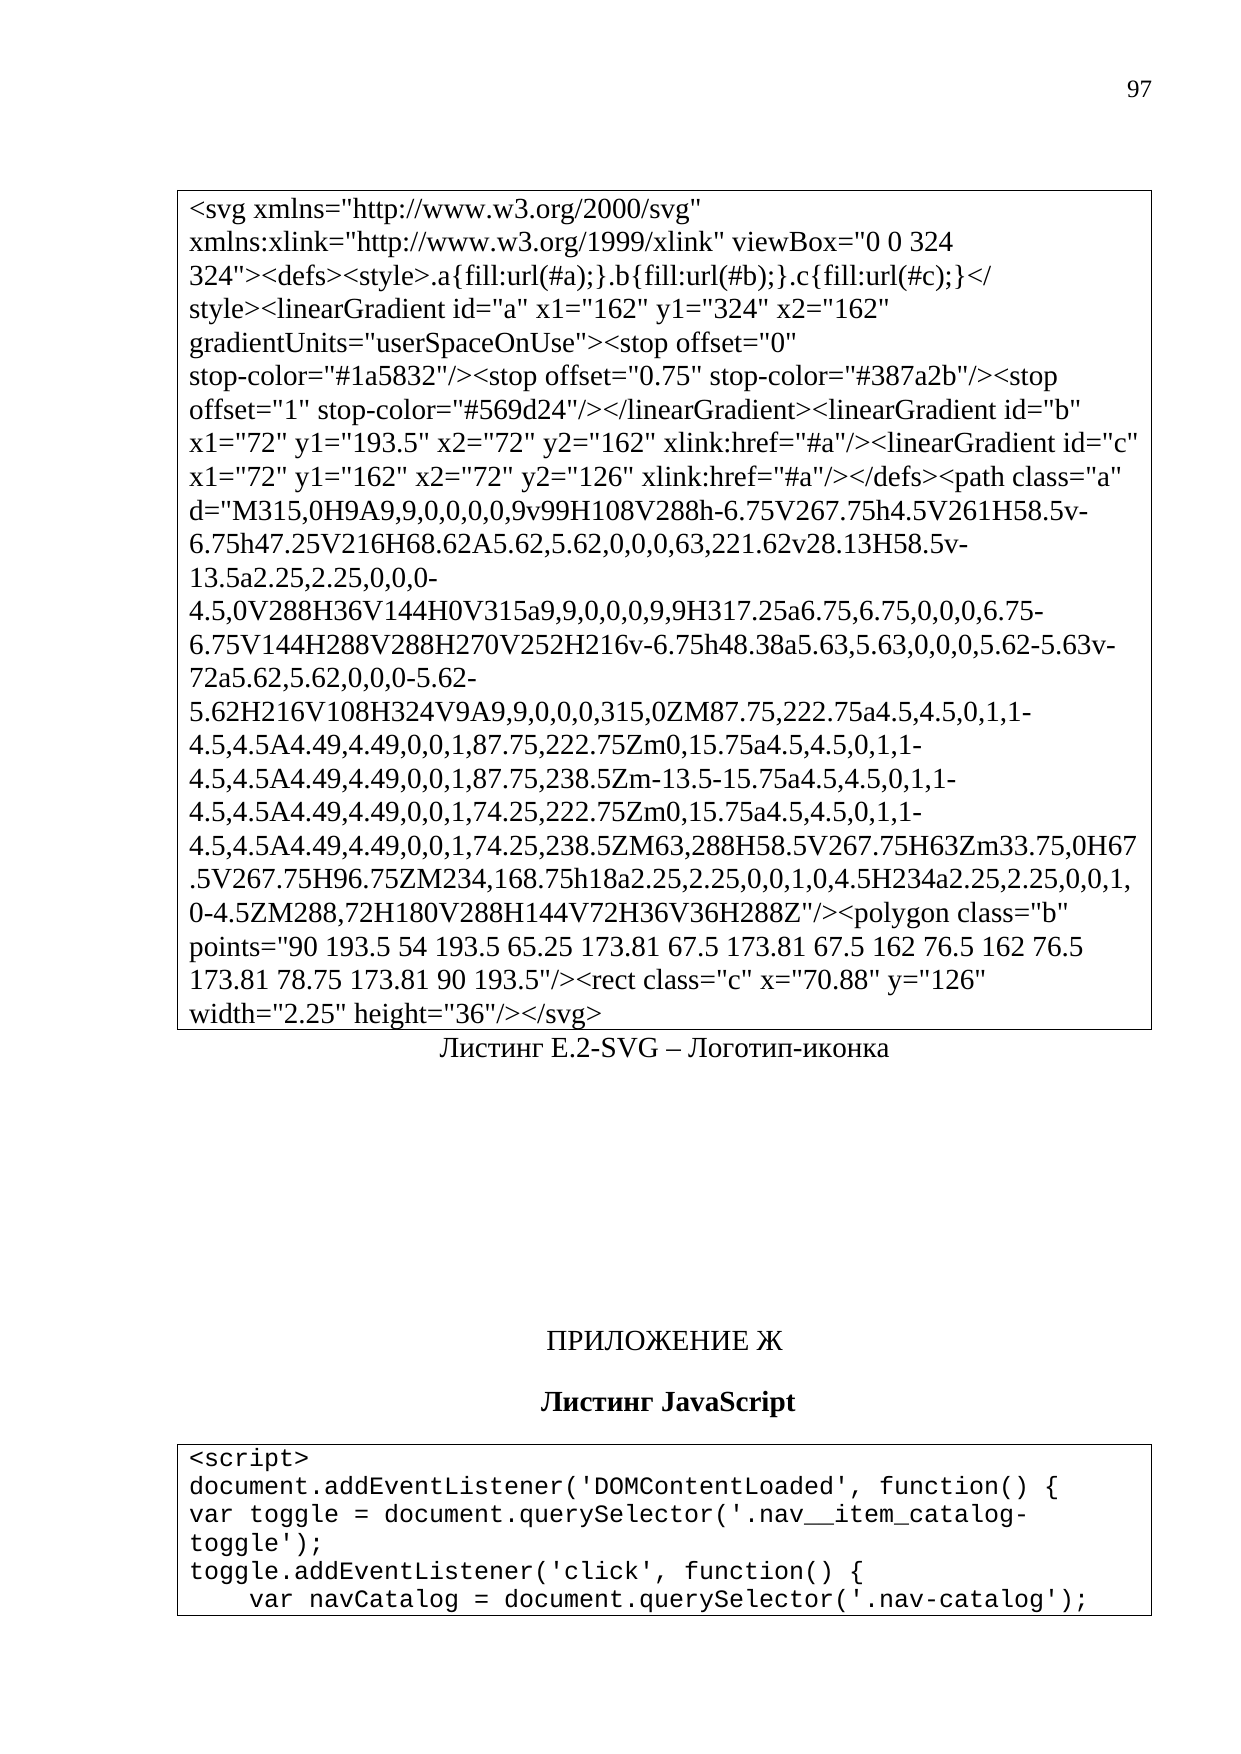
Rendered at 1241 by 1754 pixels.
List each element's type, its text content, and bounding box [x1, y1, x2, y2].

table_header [178, 1445, 1151, 1615]
text Листинг Е.2-SVG – Логотип-иконка [177, 1030, 1152, 1064]
subtitle Листинг JavaScript [177, 1384, 1152, 1417]
subtitle ПРИЛОЖЕНИЕ Ж [177, 1323, 1152, 1357]
table_header <svg xmlns="http://www.w3.org/2000/svg" xmlns:xlink="http://www.w3.org/1999/xlink" viewBox="0 0 324 324"><defs><style>.a{fill:url(#a);}.b{fill:url(#b);}.c{fill:url(#c);}</style><linearGradient id="a" x1="162" y1="324" x2="162" gradientUnits="userSpaceOnUse"><stop offset="0" stop-color="#1a5832"/><stop offset="0.75" stop-color="#387a2b"/><stop offset="1" stop-color="#569d24"/></linearGradient><linearGradient id="b" x1="72" y1="193.5" x2="72" y2="162" xlink:href="#a"/><linearGradient id="c" x1="72" y1="162" x2="72" y2="126" xlink:href="#a"/></defs><path class="a" d="M315,0H9A9,9,0,0,0,0,9v99H108V288h-6.75V267.75h4.5V261H58.5v-6.75h47.25V216H68.62A5.62,5.62,0,0,0,63,221.62v28.13H58.5v-13.5a2.25,2.25,0,0,0-4.5,0V288H36V144H0V315a9,9,0,0,0,9,9H317.25a6.75,6.75,0,0,0,6.75-6.75V144H288V288H270V252H216v-6.75h48.38a5.63,5.63,0,0,0,5.62-5.63v-72a5.62,5.62,0,0,0-5.62-5.62H216V108H324V9A9,9,0,0,0,315,0ZM87.75,222.75a4.5,4.5,0,1,1-4.5,4.5A4.49,4.49,0,0,1,87.75,222.75Zm0,15.75a4.5,4.5,0,1,1-4.5,4.5A4.49,4.49,0,0,1,87.75,238.5Zm-13.5-15.75a4.5,4.5,0,1,1-4.5,4.5A4.49,4.49,0,0,1,74.25,222.75Zm0,15.75a4.5,4.5,0,1,1-4.5,4.5A4.49,4.49,0,0,1,74.25,238.5ZM63,288H58.5V267.75H63Zm33.75,0H67.5V267.75H96.75ZM234,168.75h18a2.25,2.25,0,0,1,0,4.5H234a2.25,2.25,0,0,1,0-4.5ZM288,72H180V288H144V72H36V36H288Z"/><polygon class="b" points="90 193.5 54 193.5 65.25 173.81 67.5 173.81 67.5 162 76.5 162 76.5 173.81 78.75 173.81 90 193.5"/><rect class="c" x="70.88" y="126" width="2.25" height="36"/></svg> [178, 191, 1151, 1029]
